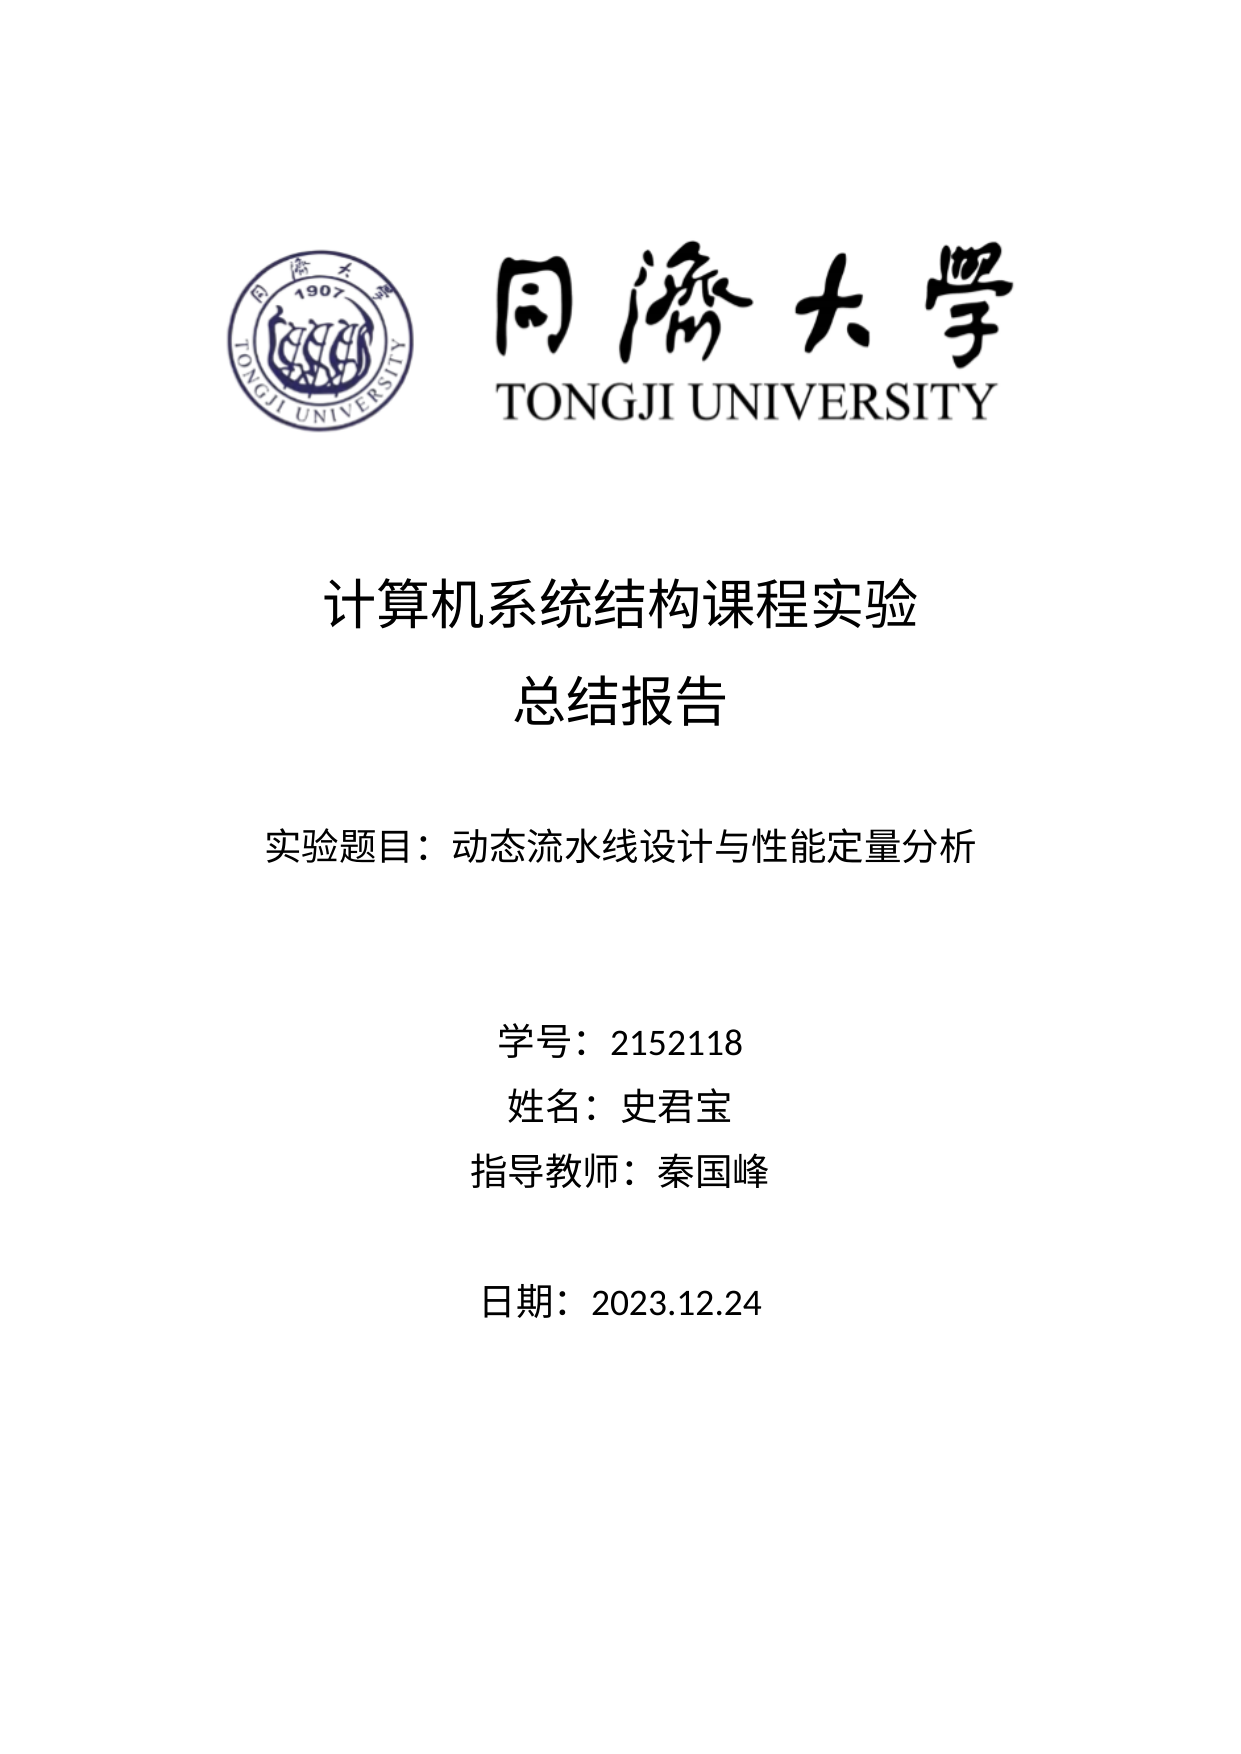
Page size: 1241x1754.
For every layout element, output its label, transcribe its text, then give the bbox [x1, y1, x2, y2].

text 总结报告 [187, 649, 1053, 747]
text 学号：2152118 [187, 1007, 1053, 1072]
text 指导教师：秦国峰 [187, 1137, 1053, 1202]
text 日期：2023.12.24 [187, 1267, 1053, 1332]
text 计算机系统结构课程实验 [187, 552, 1053, 649]
picture [207, 227, 1033, 447]
text 实验题目：动态流水线设计与性能定量分析 [187, 812, 1053, 877]
text 姓名：史君宝 [187, 1072, 1053, 1137]
